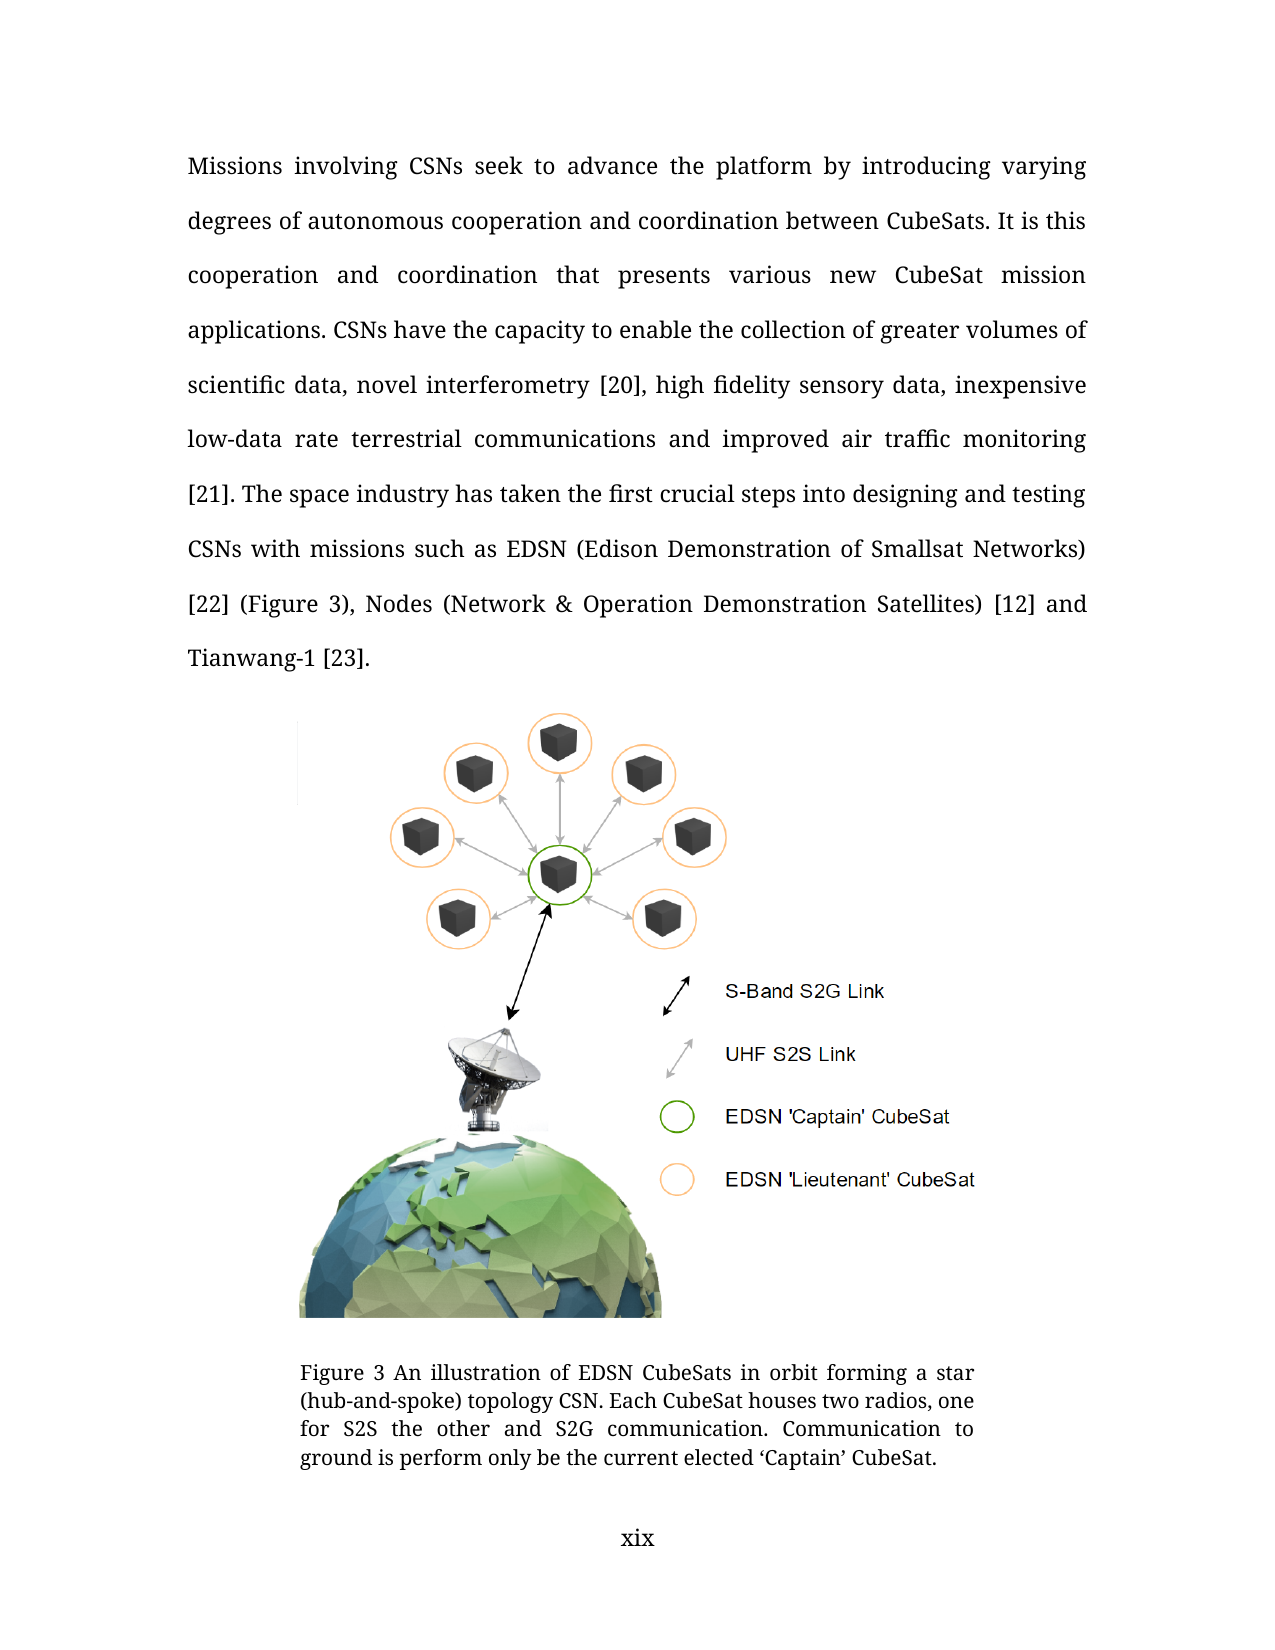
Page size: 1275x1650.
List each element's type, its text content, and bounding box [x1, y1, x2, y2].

picture [297, 713, 978, 1318]
text Figure 3 An illustration of EDSN CubeSats in orbit forming a star (hub-and-spoke) topology CSN. Each CubeSat houses two radios, one for S2S the other and S2G communication. Communication to ground is perform only be the current elected ‘Captain’ CubeSat. [300, 1358, 975, 1471]
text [187, 150, 1087, 673]
